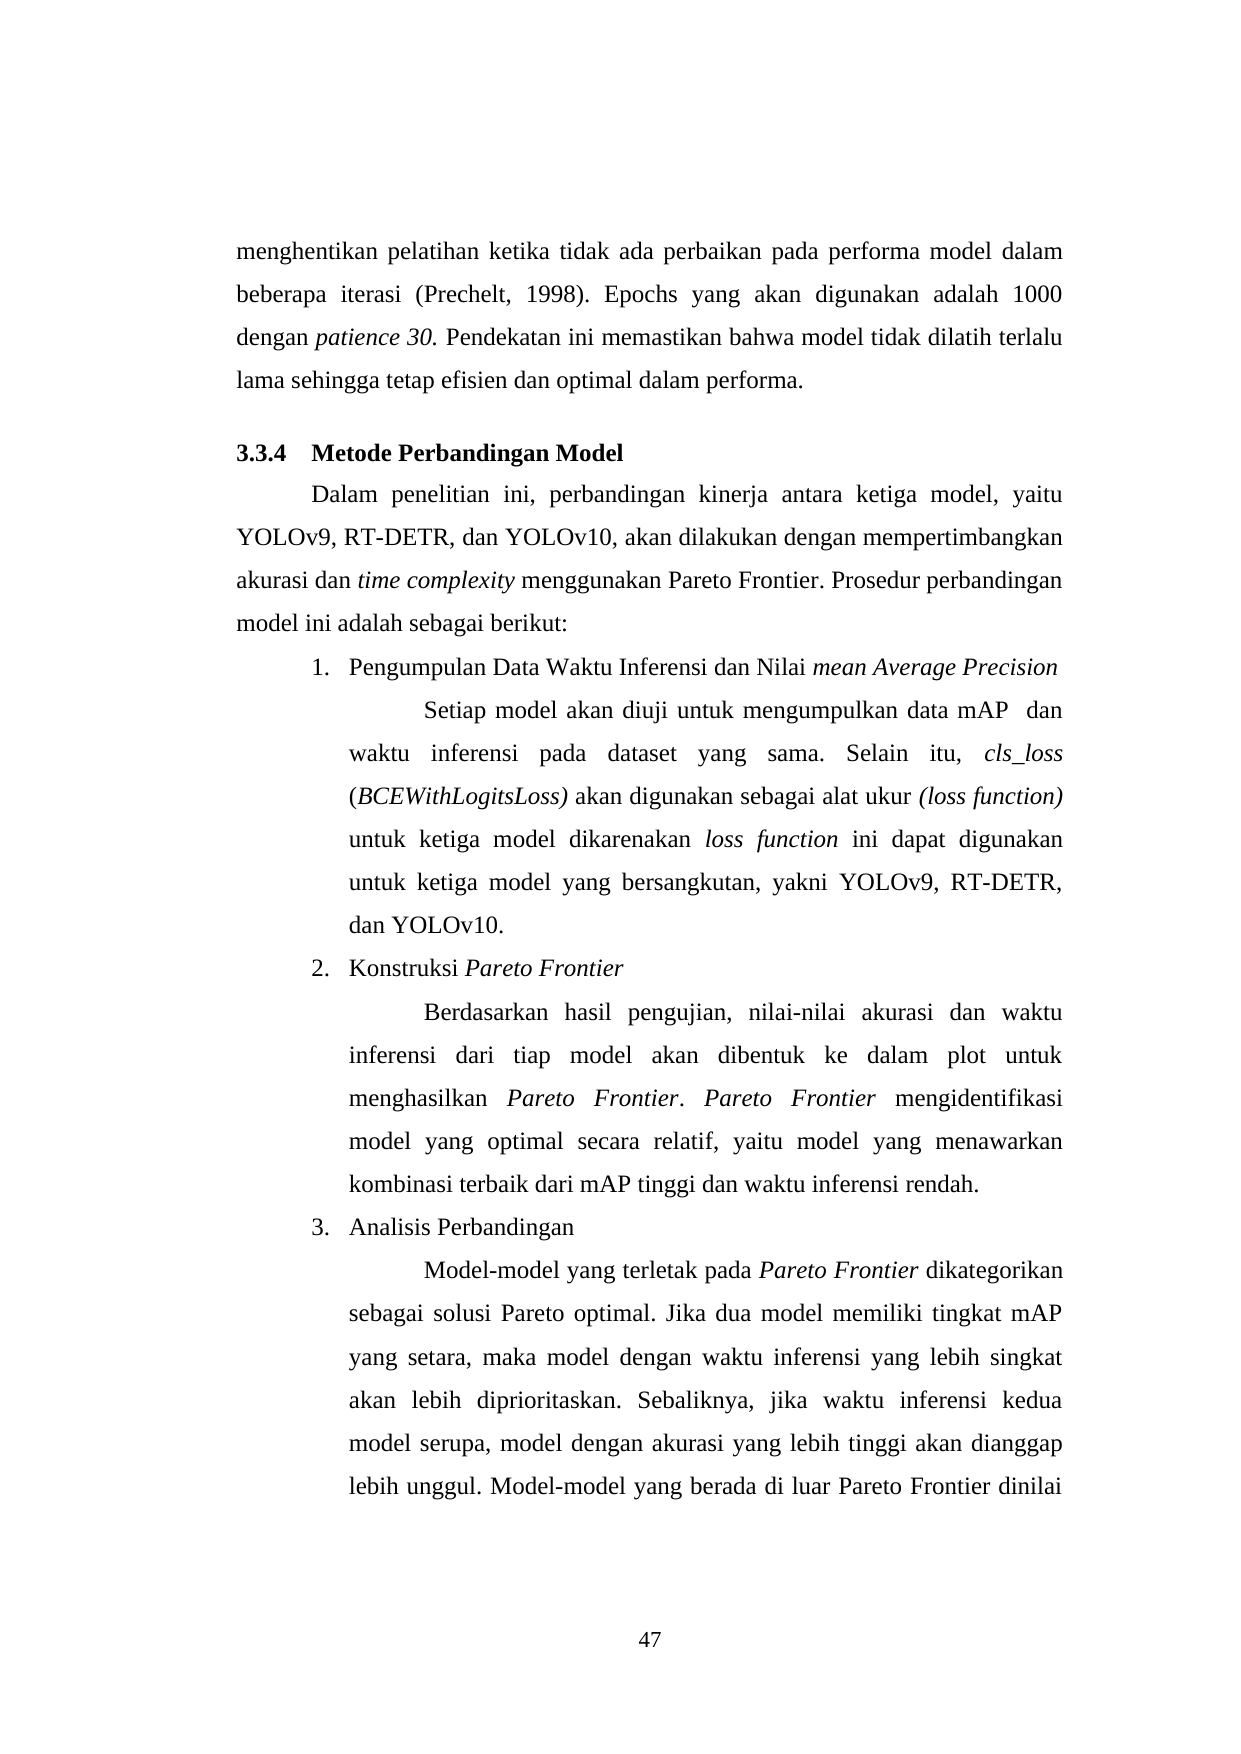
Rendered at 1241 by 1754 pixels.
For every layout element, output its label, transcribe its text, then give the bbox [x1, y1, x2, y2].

text Dalam penelitian ini, perbandingan kinerja antara ketiga model, yaitu YOLOv9, RT-DETR, dan YOLOv10, akan dilakukan dengan mempertimbangkan akurasi dan time complexity menggunakan Pareto Frontier. Prosedur perbandingan model ini adalah sebagai berikut: [236, 479, 1063, 637]
subtitle 3.3.4 Metode Perbandingan Model [236, 438, 1063, 467]
list Pengumpulan Data Waktu Inferensi dan Nilai mean Average Precision [311, 652, 1063, 680]
text Setiap model akan diuji untuk mengumpulkan data mAP dan waktu inferensi pada dataset yang sama. Selain itu, cls_loss (BCEWithLogitsLoss) akan digunakan sebagai alat ukur (loss function) untuk ketiga model dikarenakan loss function ini dapat digunakan untuk ketiga model yang bersangkutan, yakni YOLOv9, RT-DETR, dan YOLOv10. [349, 695, 1063, 939]
list Konstruksi Pareto Frontier [311, 953, 1063, 982]
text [236, 236, 1063, 394]
text Berdasarkan hasil pengujian, nilai-nilai akurasi dan waktu inferensi dari tiap model akan dibentuk ke dalam plot untuk menghasilkan Pareto Frontier. Pareto Frontier mengidentifikasi model yang optimal secara relatif, yaitu model yang menawarkan kombinasi terbaik dari mAP tinggi dan waktu inferensi rendah. [349, 997, 1063, 1198]
list Analisis Perbandingan [311, 1212, 1063, 1241]
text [349, 1255, 1063, 1500]
